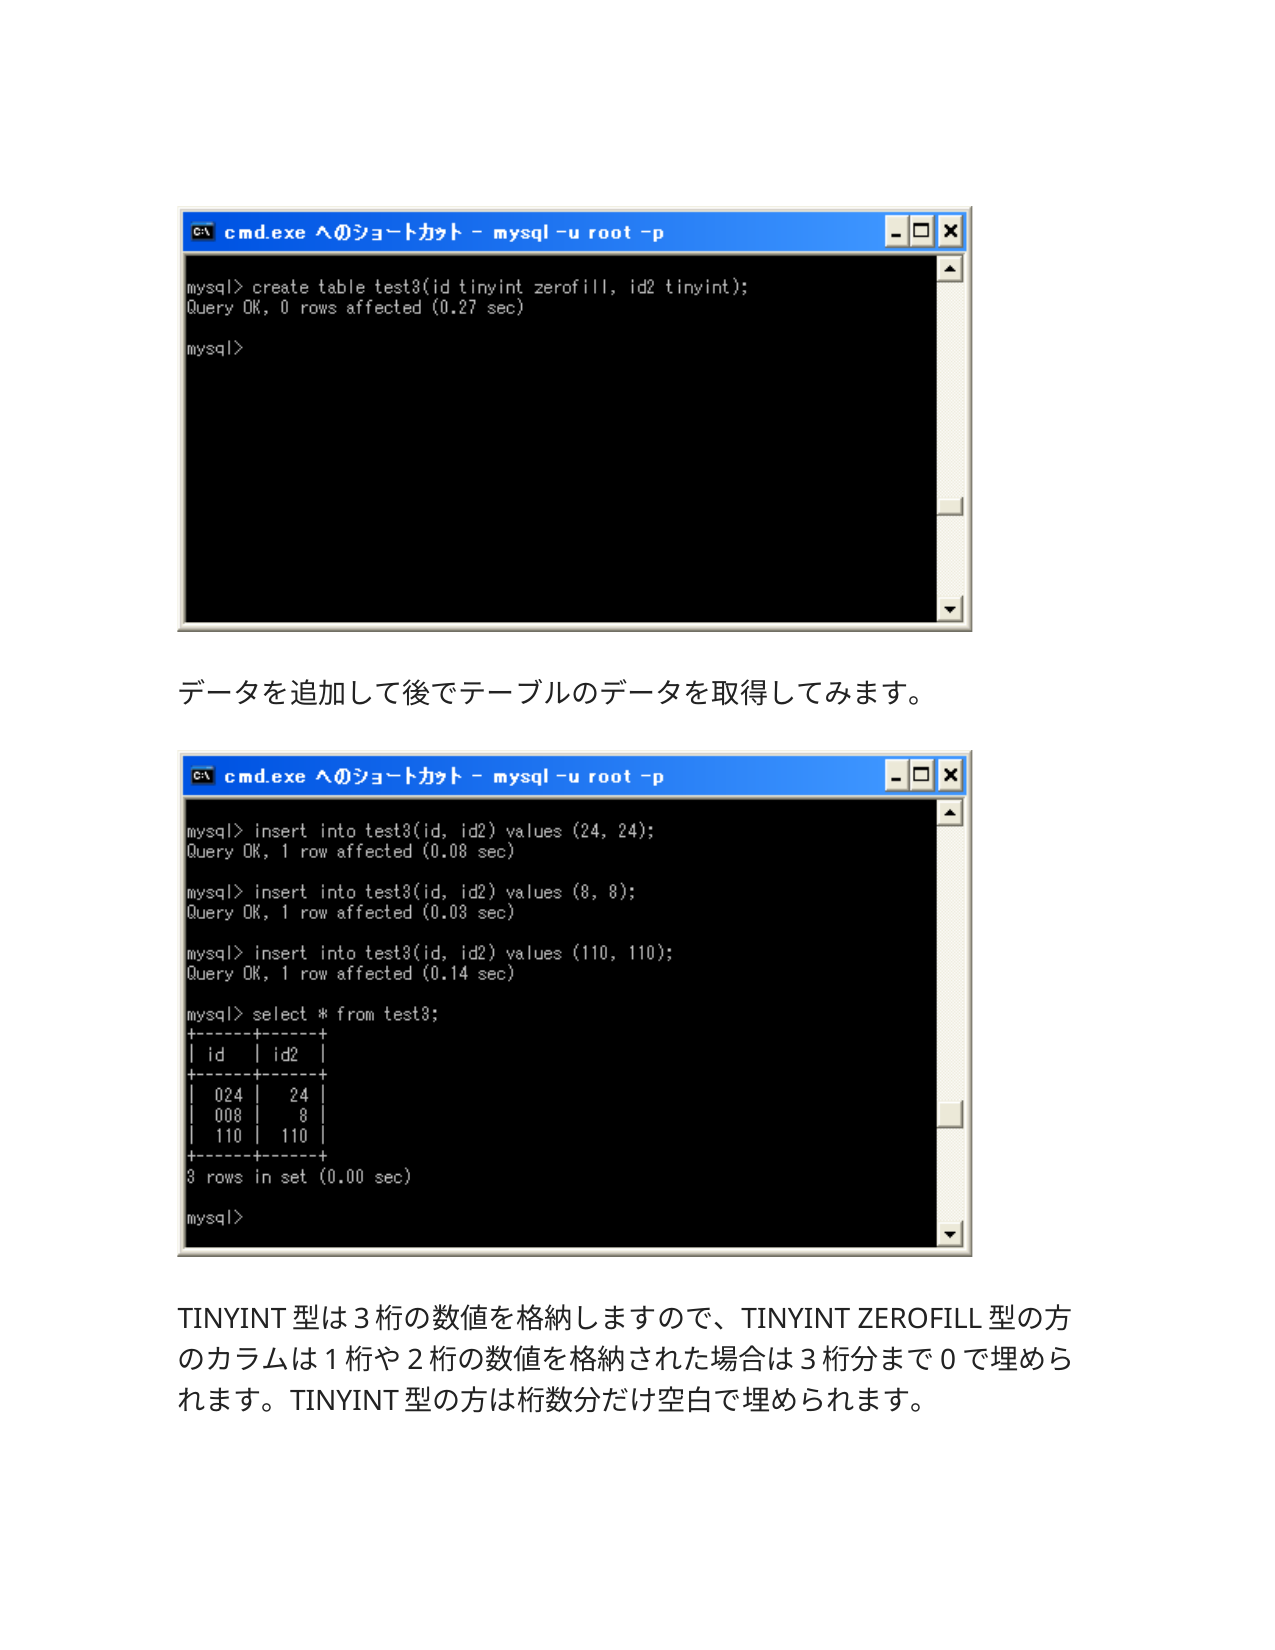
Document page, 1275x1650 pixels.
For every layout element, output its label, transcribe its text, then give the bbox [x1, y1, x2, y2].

picture [177, 206, 973, 632]
picture [177, 750, 973, 1257]
text データを追加して後でテーブルのデータを取得してみます。 [177, 671, 1098, 712]
text TINYINT型は3桁の数値を格納しますので、TINYINT ZEROFILL型の方のカラムは1桁や2桁の数値を格納された場合は3桁分まで0で埋められます。TINYINT型の方は桁数分だけ空白で埋められます。 [177, 1296, 1098, 1418]
